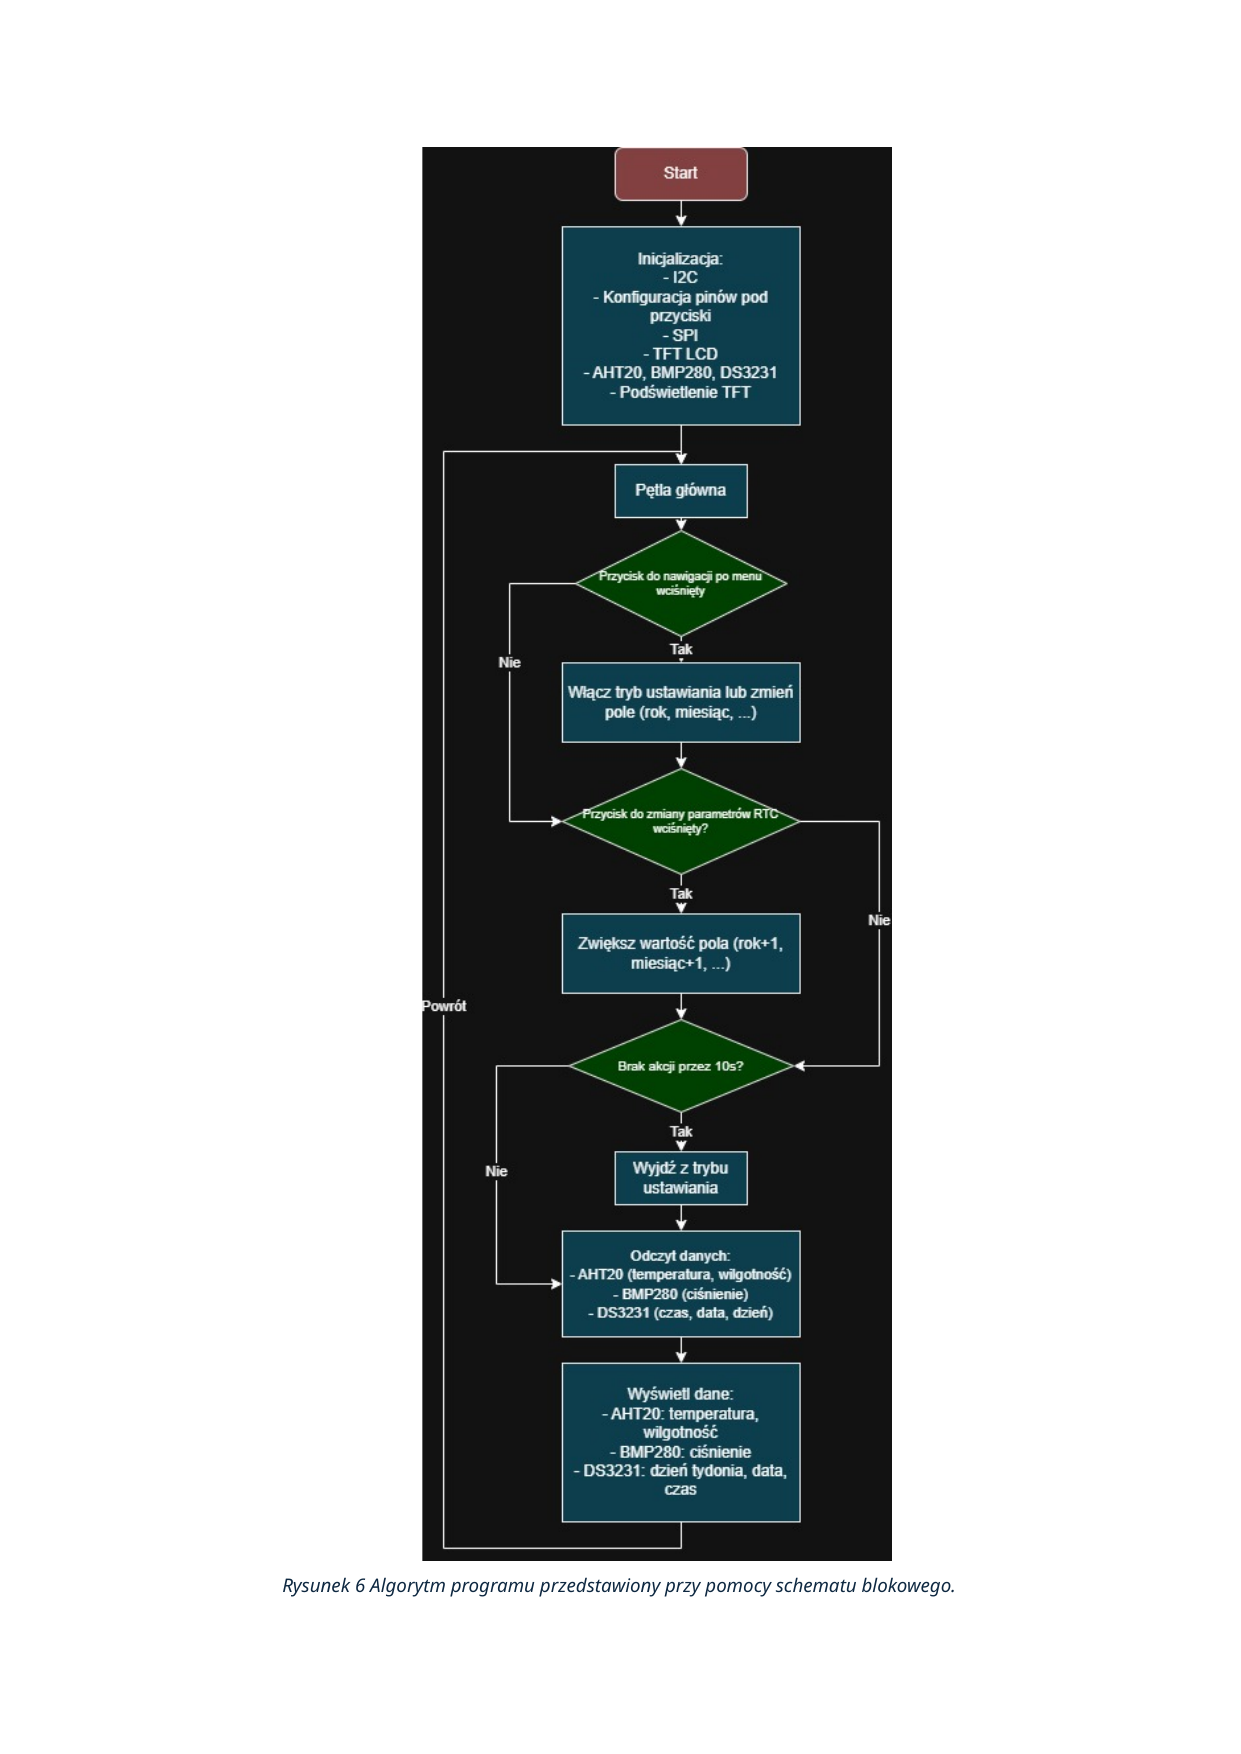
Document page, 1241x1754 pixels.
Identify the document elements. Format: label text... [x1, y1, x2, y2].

text Rysunek 6 Algorytm programu przedstawiony przy pomocy schematu blokowego. [148, 1573, 1093, 1598]
picture [422, 147, 892, 1561]
